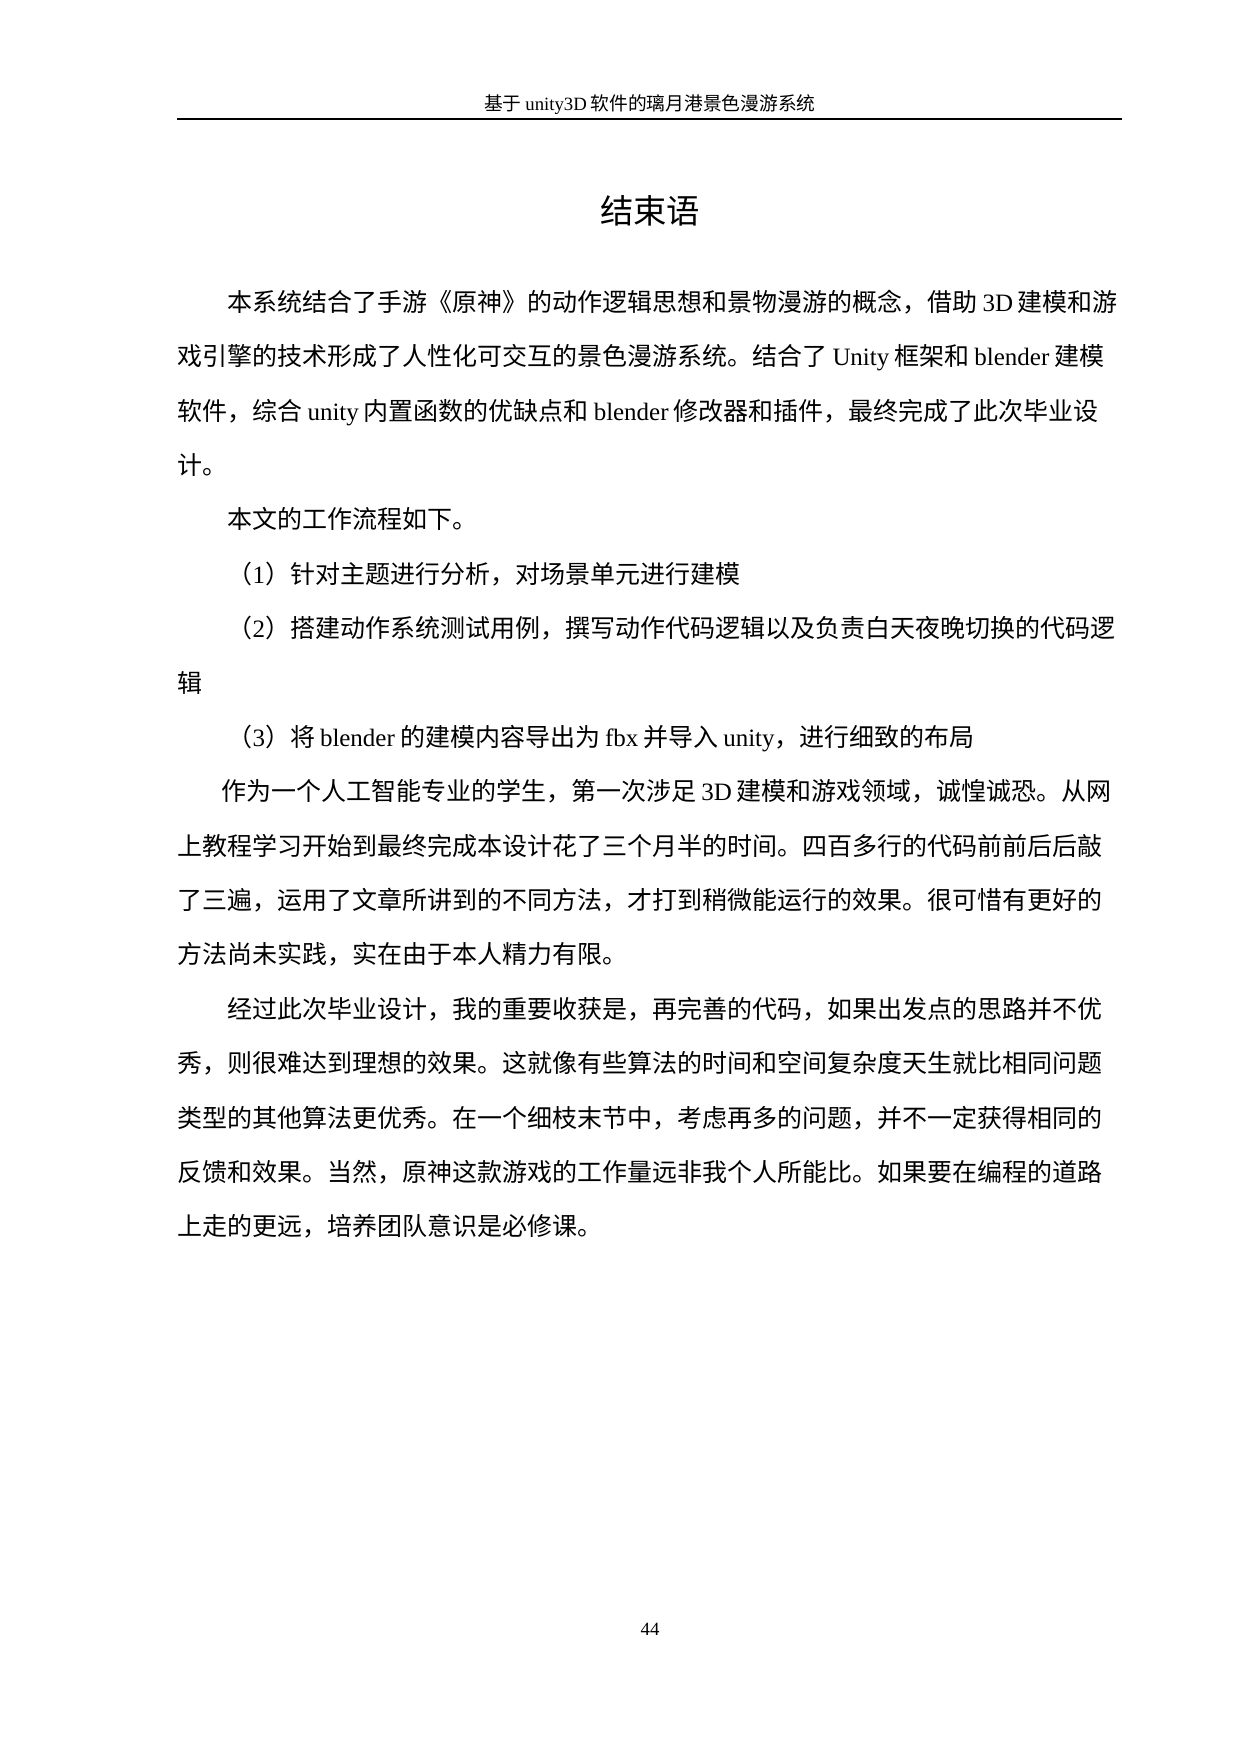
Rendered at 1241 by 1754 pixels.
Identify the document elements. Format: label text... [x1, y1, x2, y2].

text 本系统结合了手游《原神》的动作逻辑思想和景物漫游的概念，借助3D建模和游戏引擎的技术形成了人性化可交互的景色漫游系统。结合了Unity框架和blender建模软件，综合unity内置函数的优缺点和blender修改器和插件，最终完成了此次毕业设计。 [177, 282, 1122, 482]
text 本文的工作流程如下。 [177, 500, 1122, 536]
title 结束语 [177, 185, 1122, 233]
text （3）将blender的建模内容导出为fbx并导入unity，进行细致的布局 [177, 717, 1122, 754]
text 经过此次毕业设计，我的重要收获是，再完善的代码，如果出发点的思路并不优秀，则很难达到理想的效果。这就像有些算法的时间和空间复杂度天生就比相同问题类型的其他算法更优秀。在一个细枝末节中，考虑再多的问题，并不一定获得相同的反馈和效果。当然，原神这款游戏的工作量远非我个人所能比。如果要在编程的道路上走的更远，培养团队意识是必修课。 [177, 989, 1122, 1243]
text （1）针对主题进行分析，对场景单元进行建模 [177, 554, 1122, 591]
text （2）搭建动作系统测试用例，撰写动作代码逻辑以及负责白天夜晚切换的代码逻辑 [177, 609, 1122, 699]
text 作为一个人工智能专业的学生，第一次涉足3D建模和游戏领域，诚惶诚恐。从网上教程学习开始到最终完成本设计花了三个月半的时间。四百多行的代码前前后后敲了三遍，运用了文章所讲到的不同方法，才打到稍微能运行的效果。很可惜有更好的方法尚未实践，实在由于本人精力有限。 [177, 772, 1122, 971]
